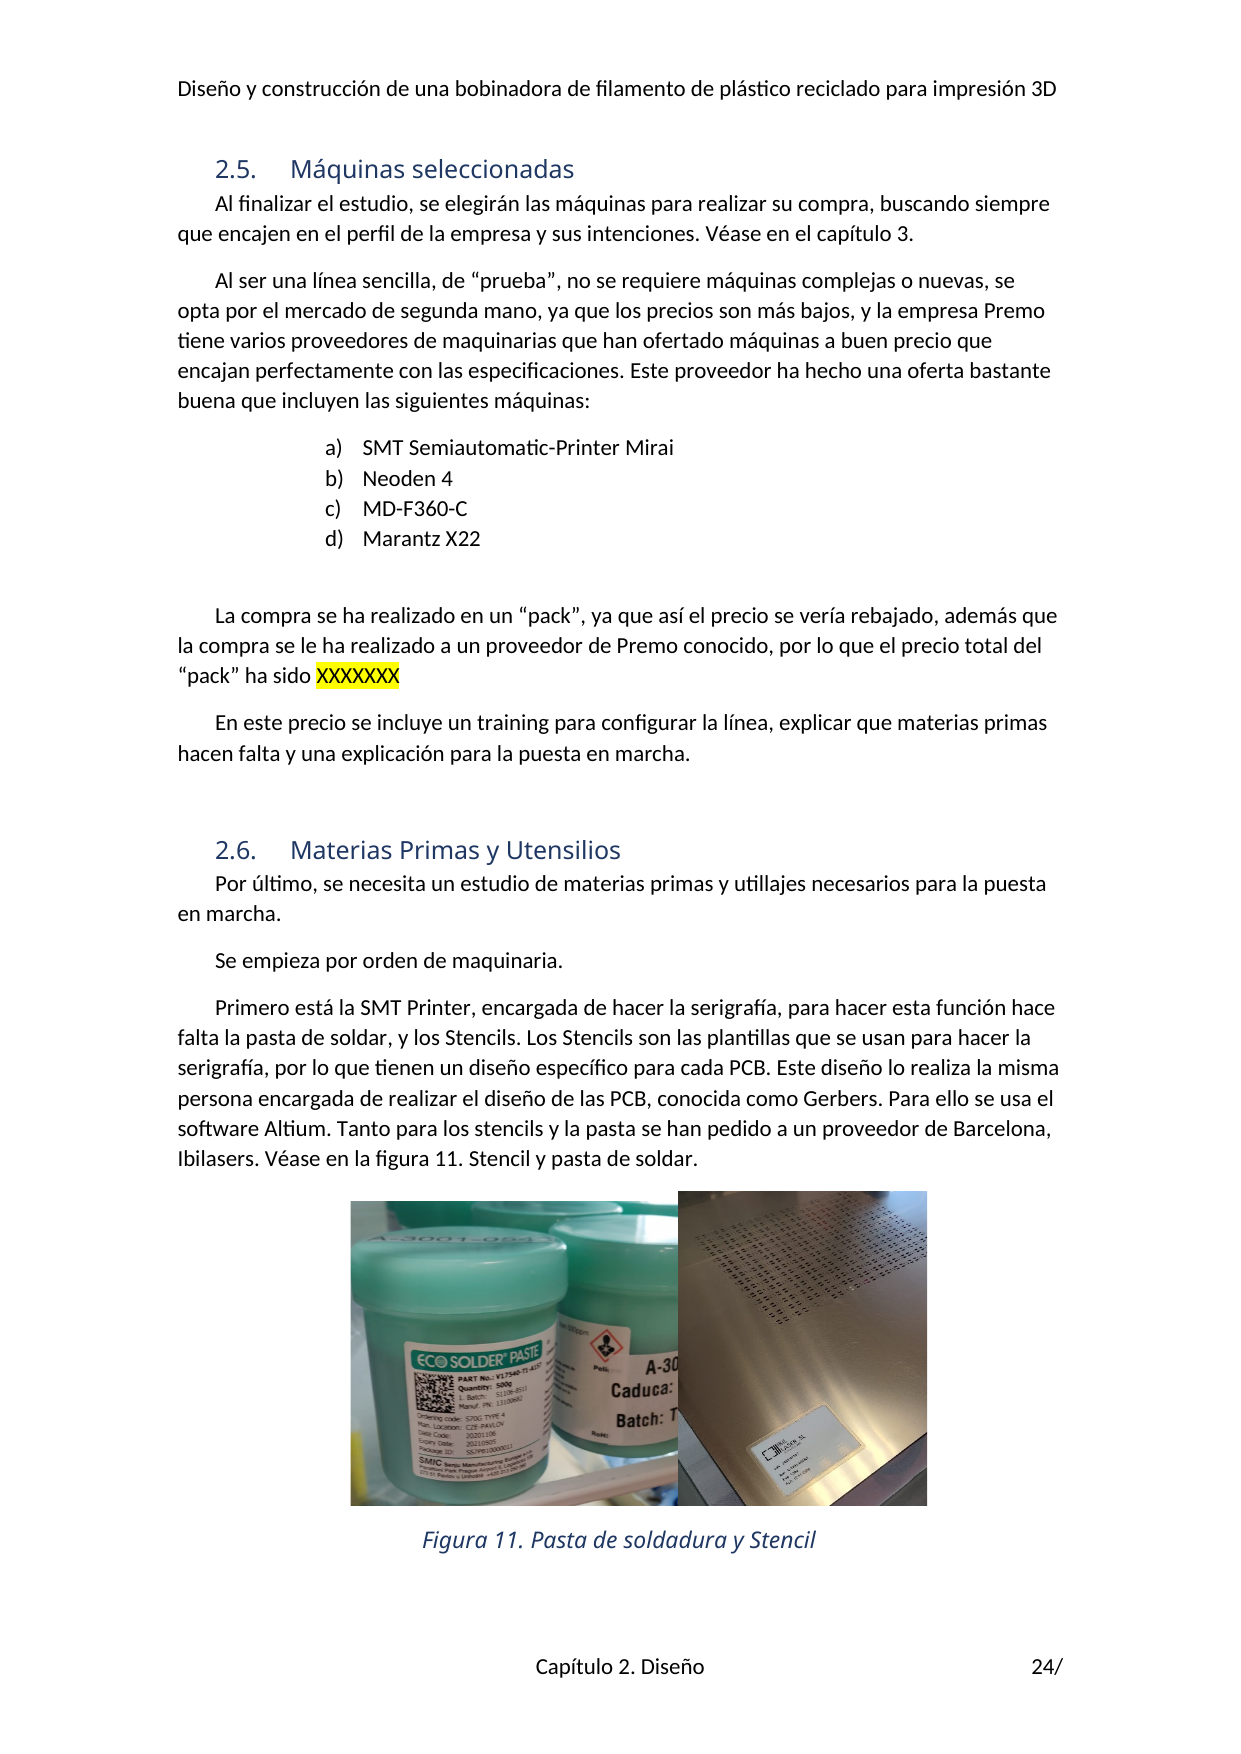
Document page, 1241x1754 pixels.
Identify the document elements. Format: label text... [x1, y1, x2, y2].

text Al finalizar el estudio, se elegirán las máquinas para realizar su compra, buscando siempre que encajen en el perfil de la empresa y sus intenciones. Véase en el capítulo 3. [177, 189, 1063, 247]
list MD-F360-C [325, 494, 1063, 522]
picture [350, 1191, 928, 1506]
text Al ser una línea sencilla, de “prueba”, no se requiere máquinas complejas o nuevas, se opta por el mercado de segunda mano, ya que los precios son más bajos, y la empresa Premo tiene varios proveedores de maquinarias que han ofertado máquinas a buen precio que encajan perfectamente con las especificaciones. Este proveedor ha hecho una oferta bastante buena que incluyen las siguientes máquinas: [177, 266, 1063, 414]
text La compra se ha realizado en un “pack”, ya que así el precio se vería rebajado, además que la compra se le ha realizado a un proveedor de Premo conocido, por lo que el precio total del “pack” ha sido XXXXXXX [177, 601, 1063, 689]
text En este precio se incluye un training para configurar la línea, explicar que materias primas hacen falta y una explicación para la puesta en marcha. [177, 708, 1063, 767]
text Se empieza por orden de maquinaria. [177, 946, 1063, 974]
subtitle Máquinas seleccionadas [215, 152, 1063, 186]
list Neoden 4 [325, 464, 1063, 492]
text Primero está la SMT Printer, encargada de hacer la serigrafía, para hacer esta función hace falta la pasta de soldar, y los Stencils. Los Stencils son las plantillas que se usan para hacer la serigrafía, por lo que tienen un diseño específico para cada PCB. Este diseño lo realiza la misma persona encargada de realizar el diseño de las PCB, conocida como Gerbers. Para ello se usa el software Altium. Tanto para los stencils y la pasta se han pedido a un proveedor de Barcelona, Ibilasers. Véase en la figura 11. Stencil y pasta de soldar. [177, 993, 1063, 1172]
list Marantz X22 [325, 524, 1063, 552]
subtitle Figura 11. Pasta de soldadura y Stencil [177, 1524, 1063, 1556]
subtitle Materias Primas y Utensilios [215, 832, 1063, 866]
text Por último, se necesita un estudio de materias primas y utillajes necesarios para la puesta en marcha. [177, 869, 1063, 927]
list SMT Semiautomatic-Printer Mirai [325, 433, 1063, 461]
